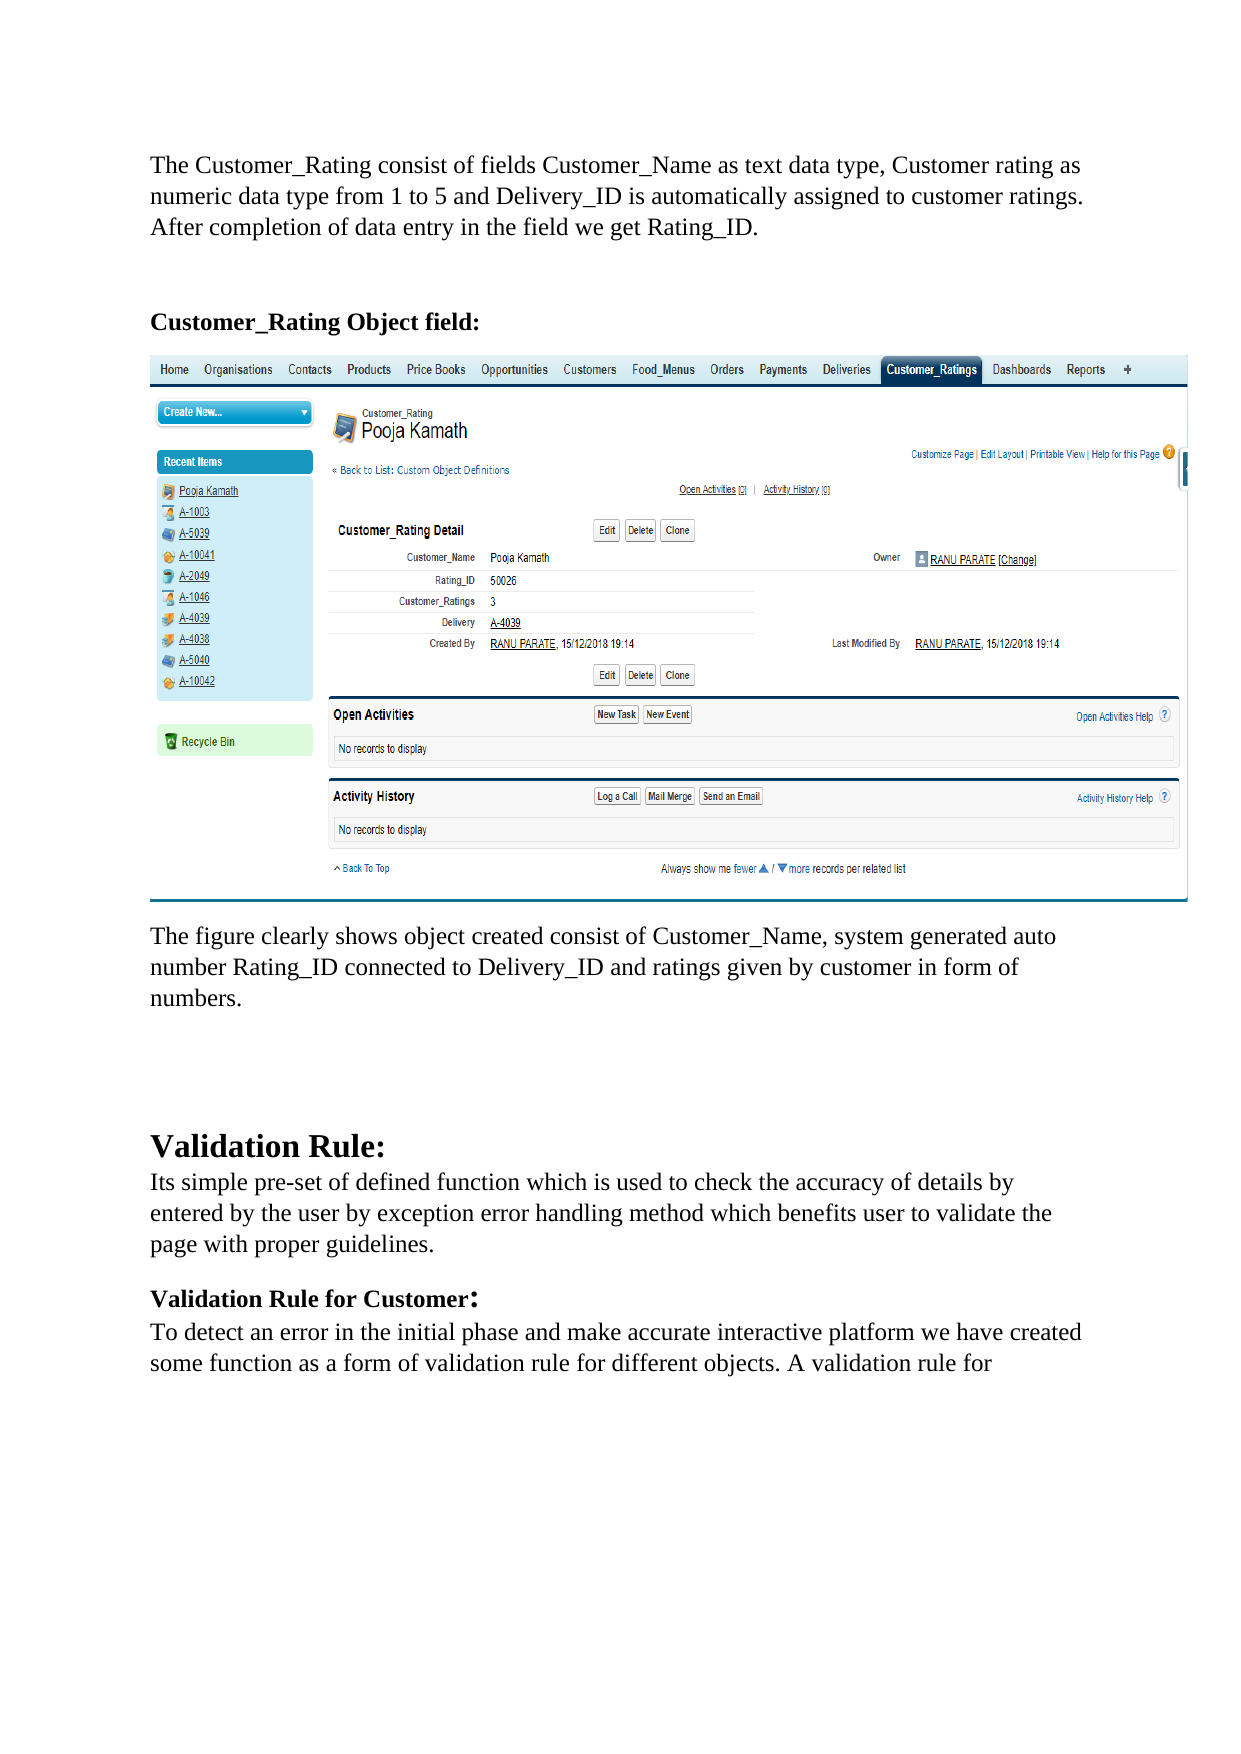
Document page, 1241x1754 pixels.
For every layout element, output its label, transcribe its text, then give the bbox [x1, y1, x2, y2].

picture [150, 355, 1188, 902]
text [150, 1277, 1090, 1377]
text Validation Rule: Its simple pre-set of defined function which is used to check the accuracy of details by entered by the user by exception error handling method which benefits user to validate the page with proper guidelines. [150, 1126, 1090, 1258]
text Customer_Rating Object field: [150, 307, 1090, 336]
text The figure clearly shows object created consist of Customer_Name, system generated auto number Rating_ID connected to Delivery_ID and ratings given by customer in form of numbers. [150, 921, 1090, 1012]
text The Customer_Rating consist of fields Customer_Name as text data type, Customer rating as numeric data type from 1 to 5 and Delivery_ID is automatically assigned to customer ratings. After completion of data entry in the field we get Rating_ID. [150, 150, 1090, 241]
